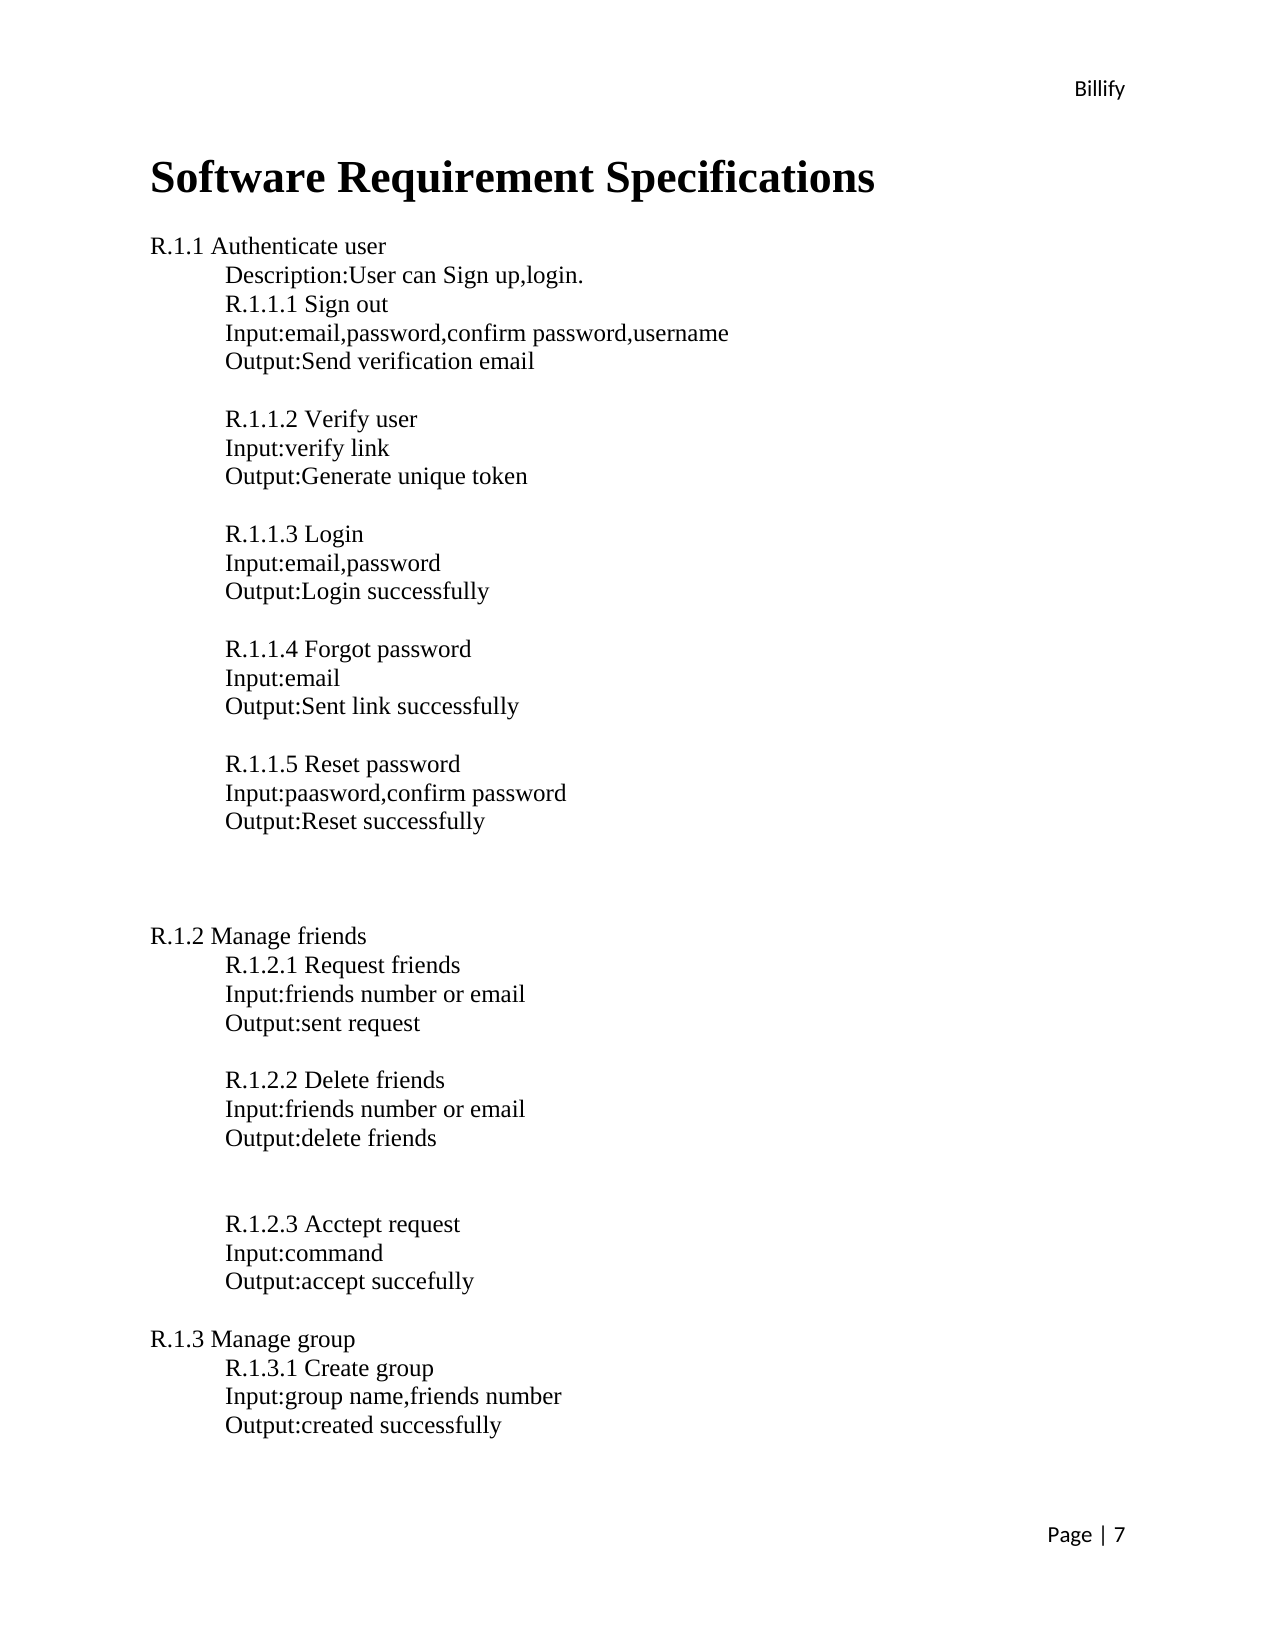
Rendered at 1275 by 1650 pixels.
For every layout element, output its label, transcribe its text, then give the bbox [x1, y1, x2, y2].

text Input:friends number or email [150, 1094, 1125, 1123]
text Output:Send verification email [150, 346, 1125, 375]
text Input:verify link [150, 433, 1125, 461]
text Output:delete friends [150, 1123, 1125, 1151]
text R.1.1.1 Sign out [150, 289, 1125, 318]
text R.1.2.2 Delete friends [150, 1065, 1125, 1094]
text Software Requirement Specifications [150, 150, 1125, 203]
text Output:Reset successfully [150, 806, 1125, 835]
text R.1.3 Manage group [150, 1324, 1125, 1353]
text Output:created successfully [150, 1410, 1125, 1439]
text Input:friends number or email [150, 979, 1125, 1008]
text Output:Login successfully [150, 576, 1125, 605]
text R.1.3.1 Create group [150, 1353, 1125, 1381]
text R.1.1.4 Forgot password [150, 634, 1125, 663]
text Output:sent request [150, 1008, 1125, 1036]
text Input:group name,friends number [150, 1381, 1125, 1410]
text R.1.2 Manage friends [150, 921, 1125, 950]
text Output:Sent link successfully [150, 691, 1125, 720]
text R.1.2.3 Acctept request [150, 1209, 1125, 1238]
text R.1.1 Authenticate user [150, 231, 1125, 260]
text Description:User can Sign up,login. [150, 260, 1125, 289]
text R.1.1.2 Verify user [150, 404, 1125, 433]
text Input:paasword,confirm password [150, 778, 1125, 806]
text Input:command [150, 1238, 1125, 1266]
text Input:email [150, 663, 1125, 691]
text R.1.2.1 Request friends [150, 950, 1125, 979]
text Input:email,password [150, 548, 1125, 576]
text Input:email,password,confirm password,username [150, 318, 1125, 346]
text R.1.1.5 Reset password [150, 749, 1125, 778]
text Output:Generate unique token [150, 461, 1125, 490]
text Output:accept succefully [150, 1266, 1125, 1295]
text R.1.1.3 Login [150, 519, 1125, 548]
